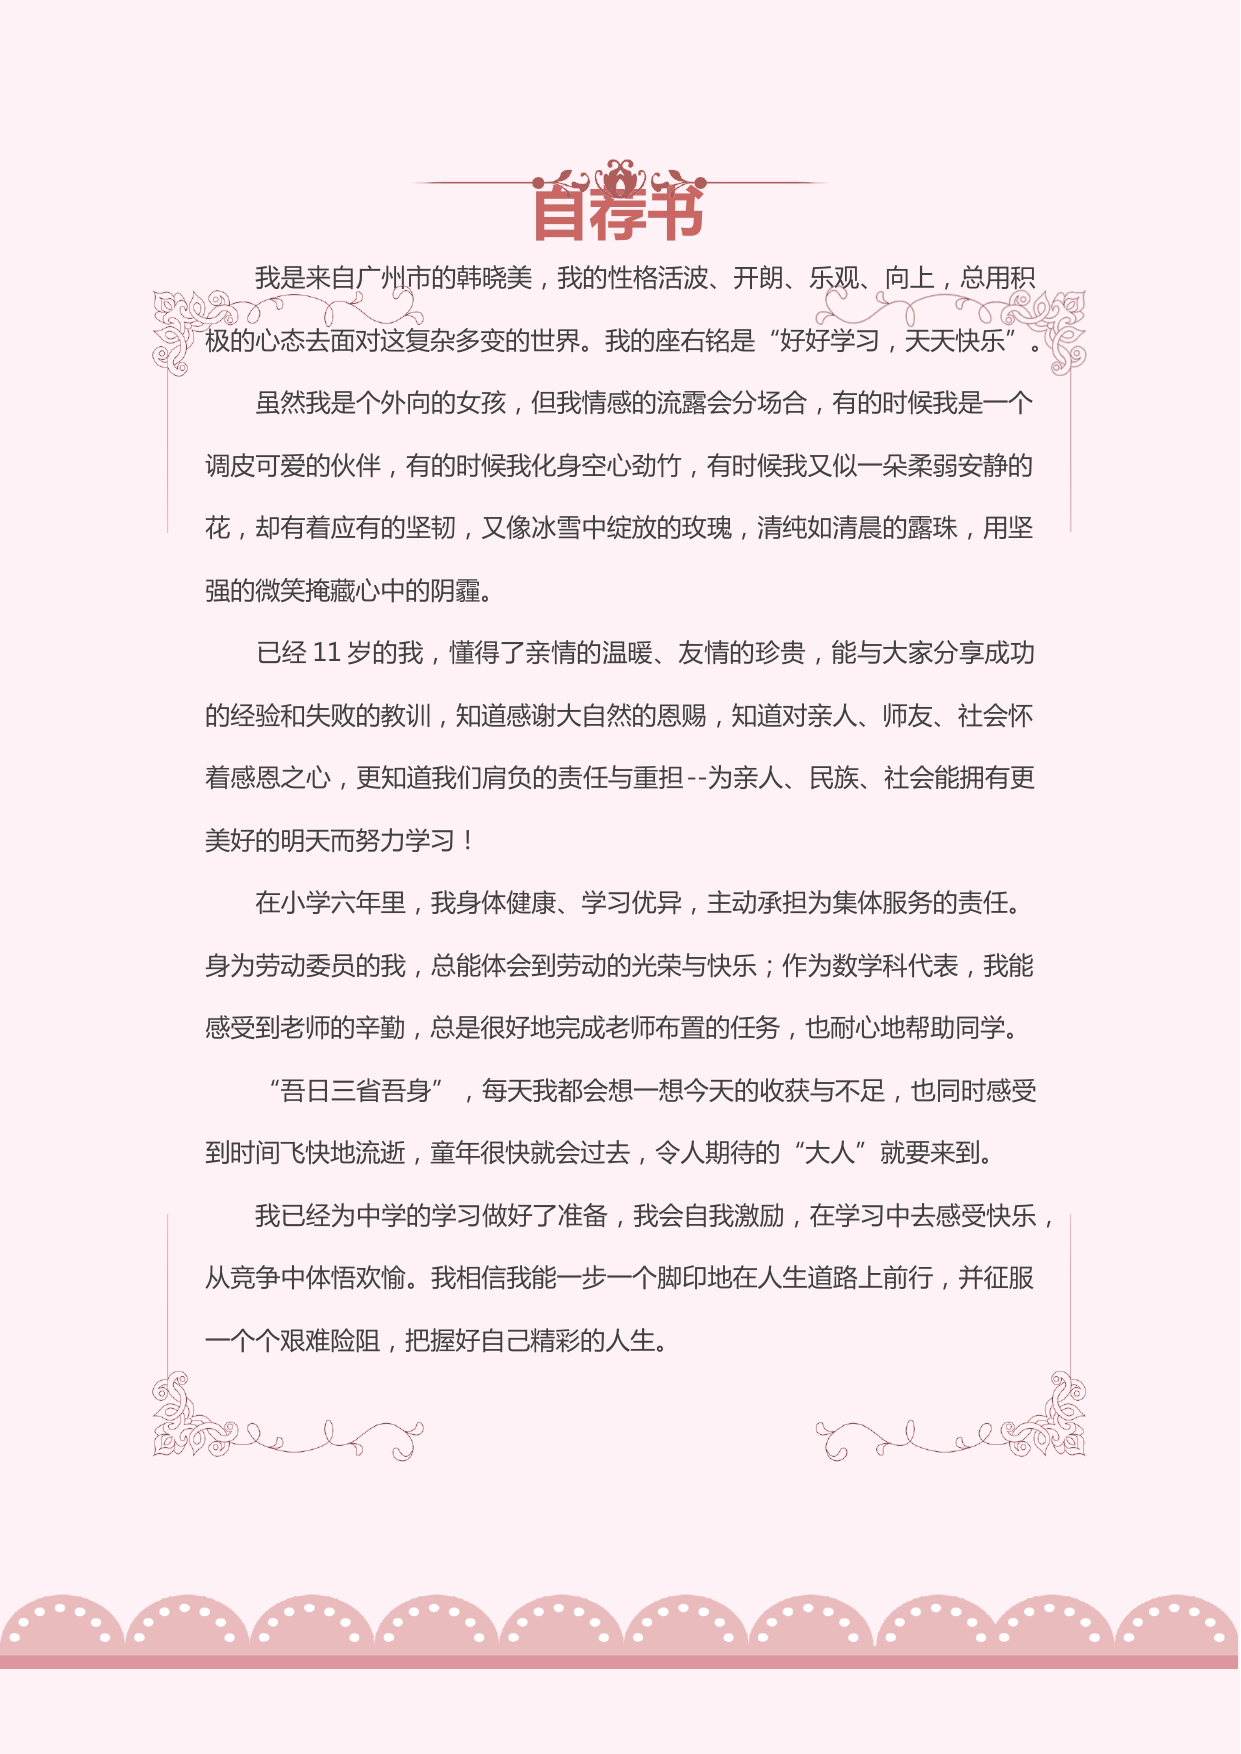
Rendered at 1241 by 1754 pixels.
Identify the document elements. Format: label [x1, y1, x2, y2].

picture [0, 1562, 1238, 1669]
